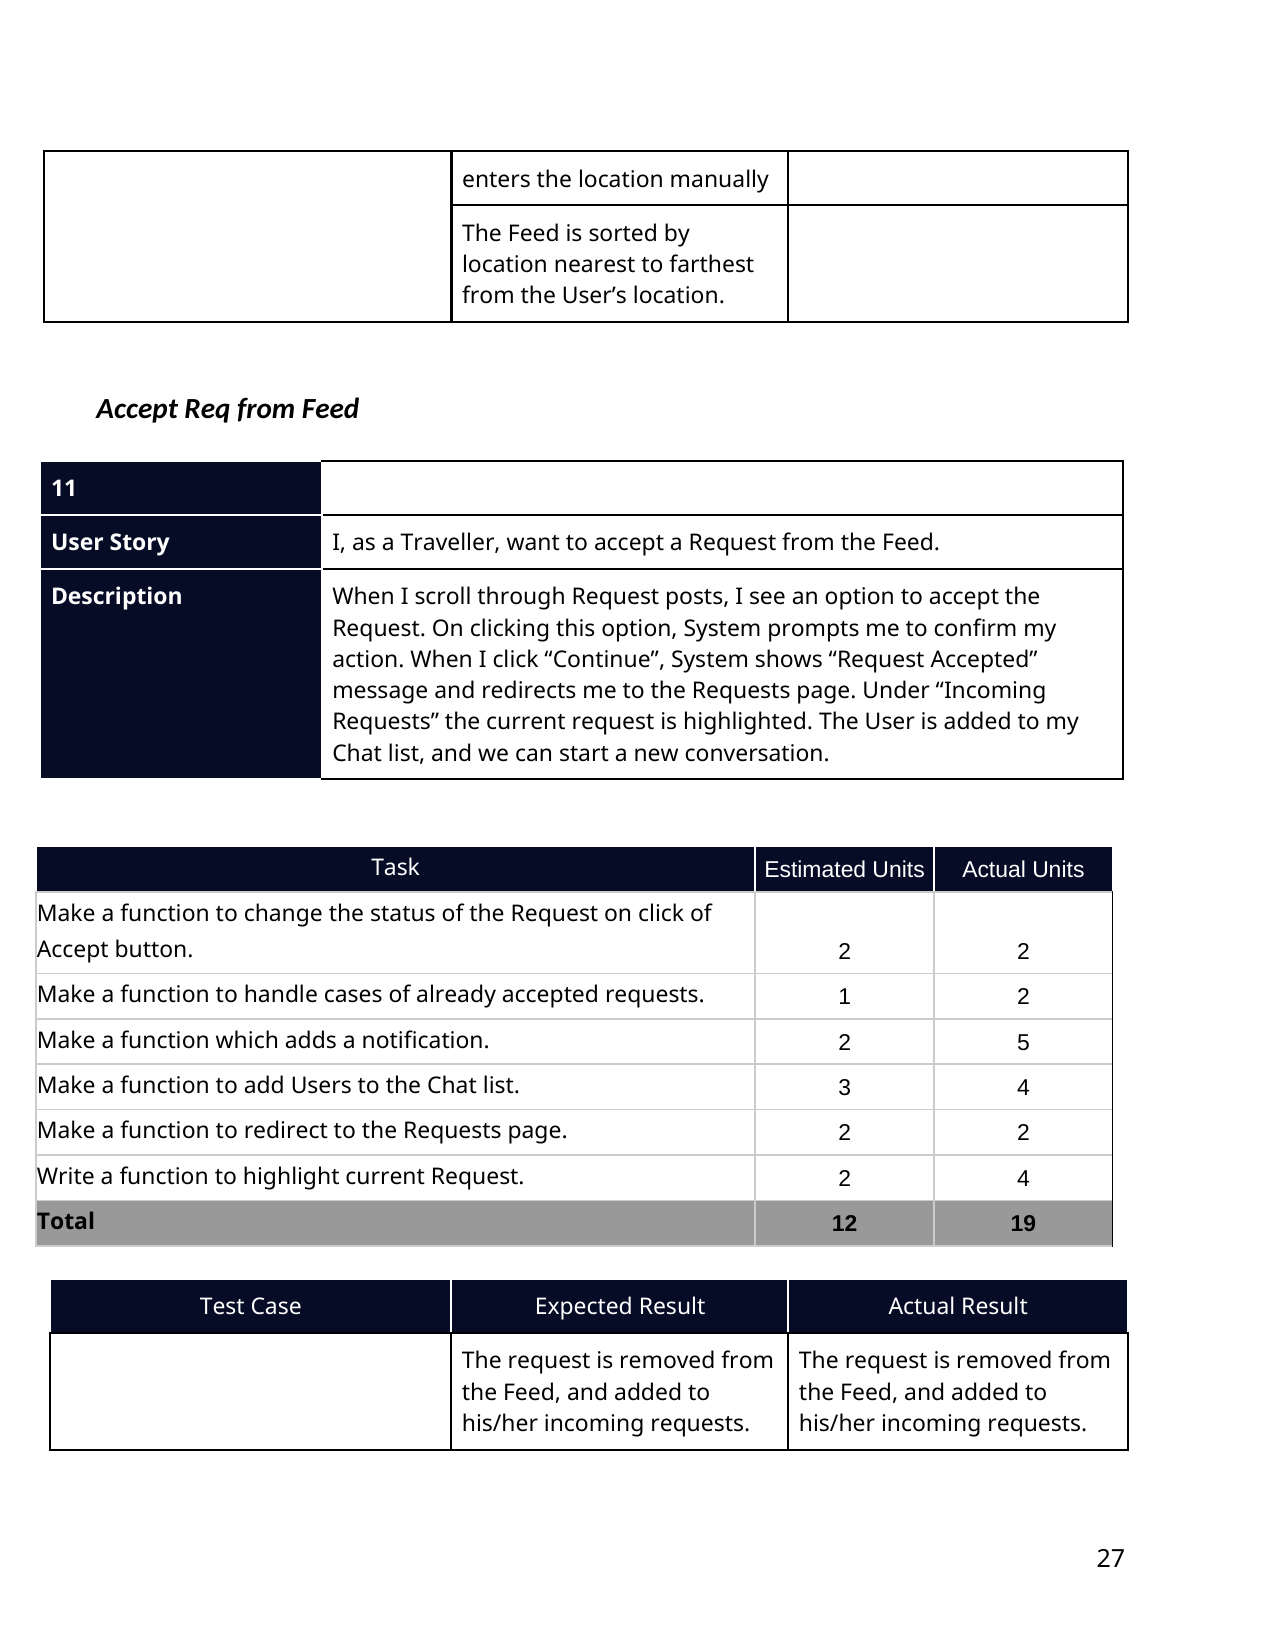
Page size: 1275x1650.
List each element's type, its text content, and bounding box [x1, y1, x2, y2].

table_cell 2 [935, 893, 1112, 972]
table_cell 12 [756, 1201, 933, 1245]
table_cell Make a function to handle cases of already accepted requests. [37, 974, 754, 1018]
table_cell User Story [41, 516, 321, 568]
table_cell Make a function to change the status of the Request on click of Accept button. [37, 893, 754, 972]
table_header Test Case [51, 1280, 450, 1332]
table_cell Write a function to highlight current Request. [37, 1156, 754, 1199]
table_cell Make a function to redirect to the Requests page. [37, 1110, 754, 1154]
table_cell Make a function which adds a notification. [37, 1020, 754, 1063]
table_header [323, 462, 1122, 514]
table_header Estimated Units [756, 847, 933, 891]
table_cell When I scroll through Request posts, I see an option to accept the Request. On clicking this option, System prompts me to confirm my action. When I click “Continue”, System shows “Request Accepted” message and redirects me to the Requests page. Under “Incoming Requests” the current request is highlighted. The User is added to my Chat list, and we can start a new conversation. [323, 570, 1122, 778]
table_cell 1 [756, 974, 933, 1018]
table_cell 2 [935, 1110, 1112, 1154]
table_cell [453, 152, 787, 204]
table_cell [789, 152, 1127, 204]
table_cell 4 [935, 1156, 1112, 1199]
table_cell [789, 206, 1127, 321]
table_cell 2 [756, 1020, 933, 1063]
table_cell 2 [756, 893, 933, 972]
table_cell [51, 1334, 450, 1448]
table_cell I, as a Traveller, want to accept a Request from the Feed. [323, 516, 1122, 568]
table_header Actual Units [935, 847, 1112, 891]
table_header 11 [41, 462, 321, 514]
table_header Expected Result [452, 1280, 787, 1332]
table_cell 3 [756, 1065, 933, 1109]
table_header Task [37, 847, 754, 891]
table_cell 4 [935, 1065, 1112, 1109]
table_cell The request is removed from the Feed, and added to his/her incoming requests. [452, 1334, 787, 1448]
table_cell 19 [935, 1201, 1112, 1245]
table_cell Description [41, 570, 321, 778]
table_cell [45, 152, 450, 321]
table_cell Total [37, 1201, 754, 1245]
table_cell 2 [756, 1110, 933, 1154]
subtitle Accept Req from Feed [96, 390, 1125, 425]
table_cell The Feed is sorted by location nearest to farthest from the User’s location. [453, 206, 787, 321]
table_cell 5 [935, 1020, 1112, 1063]
table_header Actual Result [789, 1280, 1127, 1332]
table_cell 2 [935, 974, 1112, 1018]
table_cell 2 [756, 1156, 933, 1199]
table_cell Make a function to add Users to the Chat list. [37, 1065, 754, 1109]
table_cell The request is removed from the Feed, and added to his/her incoming requests. [789, 1334, 1127, 1448]
